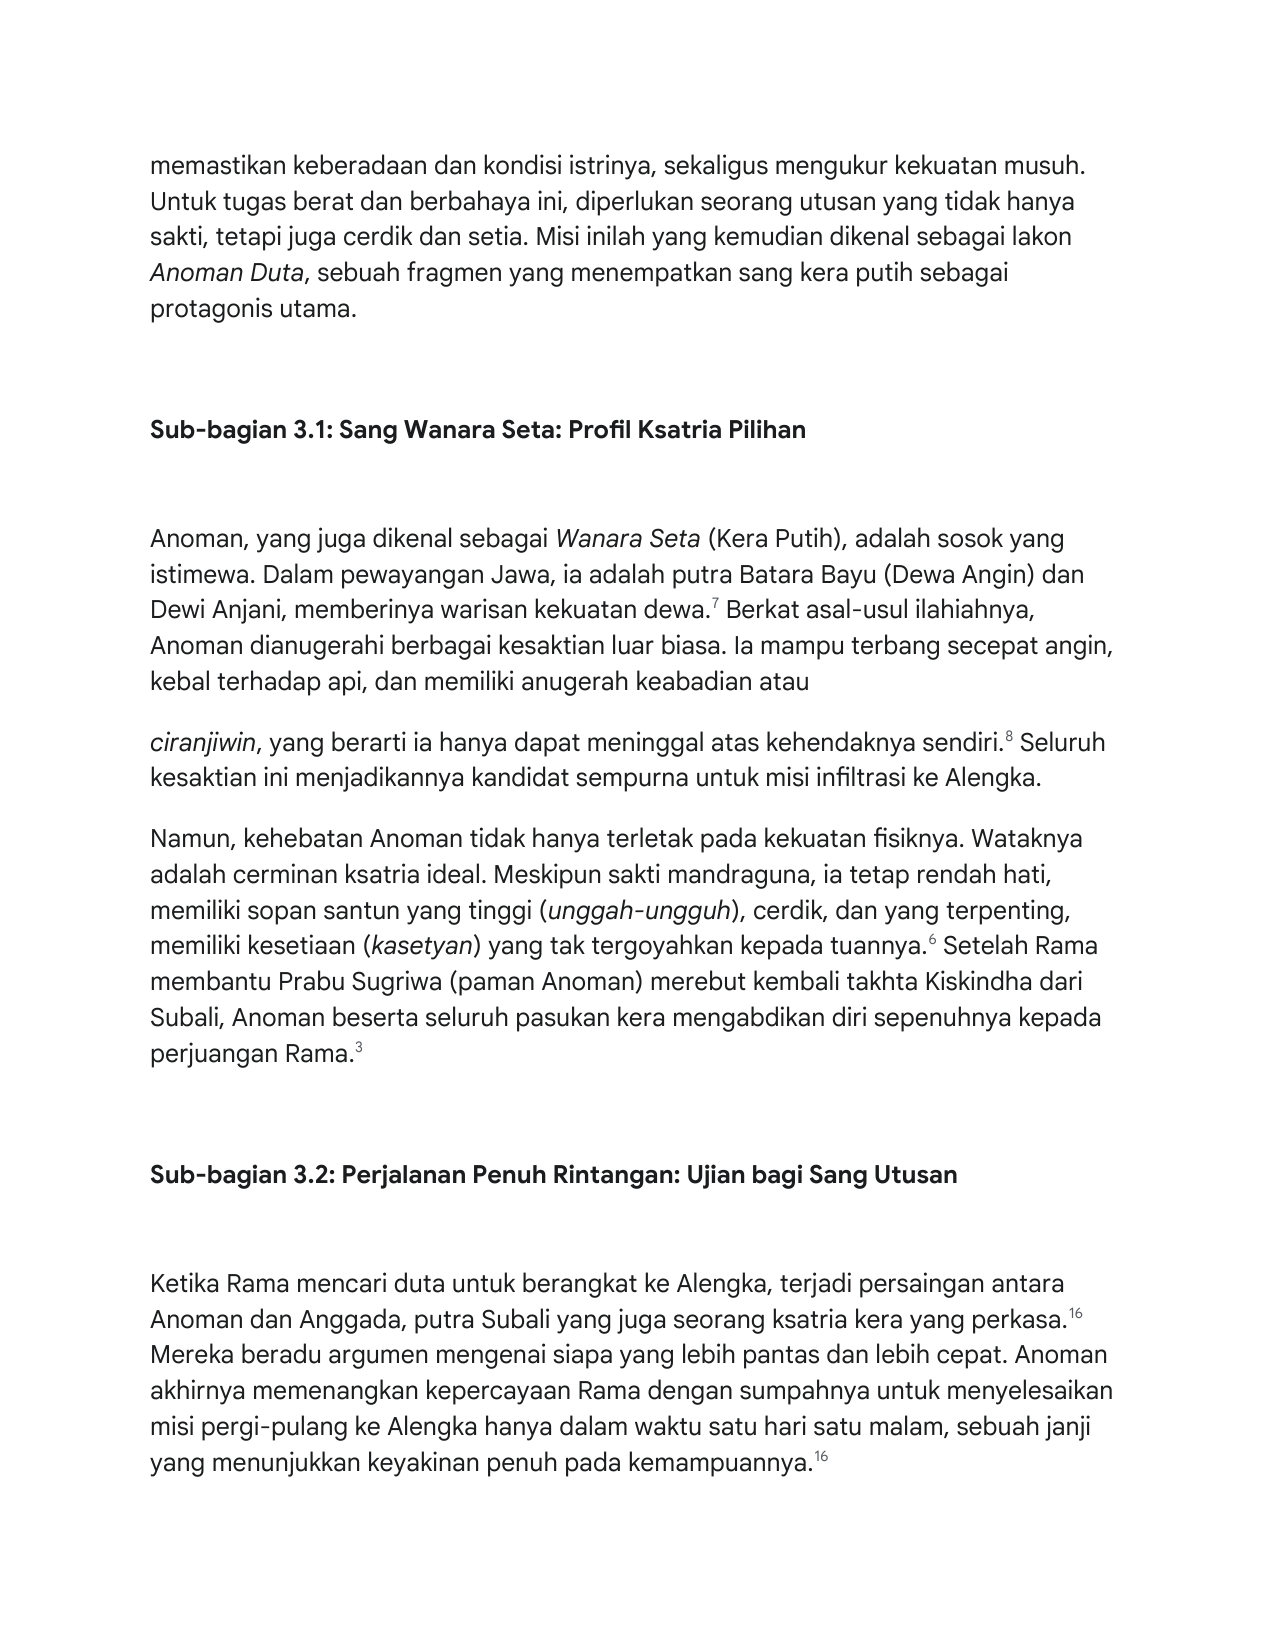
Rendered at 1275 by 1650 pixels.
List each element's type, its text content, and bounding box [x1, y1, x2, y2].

text Anoman, yang juga dikenal sebagai Wanara Seta (Kera Putih), adalah sosok yang istimewa. Dalam pewayangan Jawa, ia adalah putra Batara Bayu (Dewa Angin) dan Dewi Anjani, memberinya warisan kekuatan dewa.7 Berkat asal-usul ilahiahnya, Anoman dianugerahi berbagai kesaktian luar biasa. Ia mampu terbang secepat angin, kebal terhadap api, dan memiliki anugerah keabadian atau [150, 523, 1125, 698]
subtitle Sub-bagian 3.2: Perjalanan Penuh Rintangan: Ujian bagi Sang Utusan [150, 1159, 1125, 1191]
text Namun, kehebatan Anoman tidak hanya terletak pada kekuatan fisiknya. Wataknya adalah cerminan ksatria ideal. Meskipun sakti mandraguna, ia tetap rendah hati, memiliki sopan santun yang tinggi (unggah-ungguh), cerdik, dan yang terpenting, memiliki kesetiaan (kasetyan) yang tak tergoyahkan kepada tuannya.6 Setelah Rama membantu Prabu Sugriwa (paman Anoman) merebut kembali takhta Kiskindha dari Subali, Anoman beserta seluruh pasukan kera mengabdikan diri sepenuhnya kepada perjuangan Rama.3 [150, 823, 1125, 1069]
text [150, 150, 1125, 324]
text ciranjiwin, yang berarti ia hanya dapat meninggal atas kehendaknya sendiri.8 Seluruh kesaktian ini menjadikannya kandidat sempurna untuk misi infiltrasi ke Alengka. [150, 727, 1125, 794]
subtitle Sub-bagian 3.1: Sang Wanara Seta: Profil Ksatria Pilihan [150, 414, 1125, 446]
text Ketika Rama mencari duta untuk berangkat ke Alengka, terjadi persaingan antara Anoman dan Anggada, putra Subali yang juga seorang ksatria kera yang perkasa.16 Mereka beradu argumen mengenai siapa yang lebih pantas dan lebih cepat. Anoman akhirnya memenangkan kepercayaan Rama dengan sumpahnya untuk menyelesaikan misi pergi-pulang ke Alengka hanya dalam waktu satu hari satu malam, sebuah janji yang menunjukkan keyakinan penuh pada kemampuannya.16 [150, 1268, 1125, 1478]
